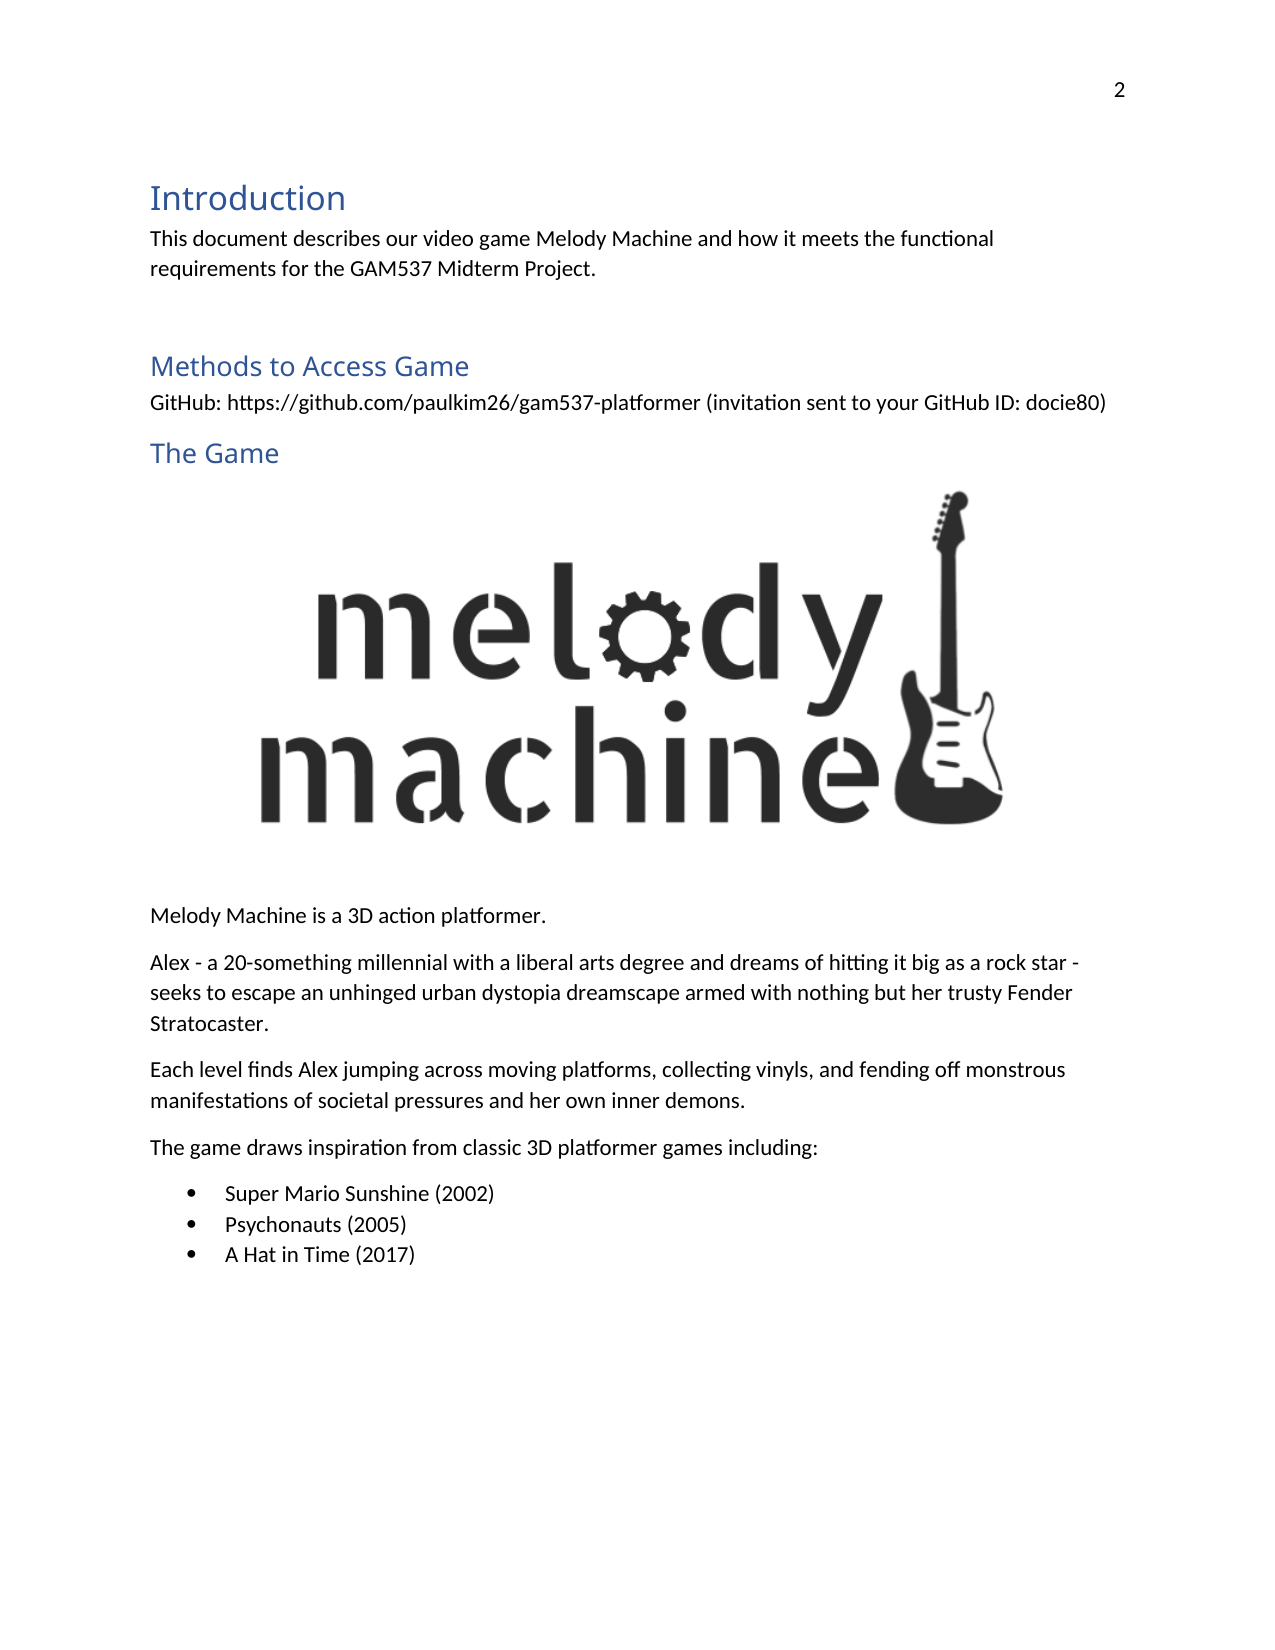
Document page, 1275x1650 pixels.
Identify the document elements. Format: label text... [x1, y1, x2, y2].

text This document describes our video game Melody Machine and how it meets the functional requirements for the GAM537 Midterm Project. [150, 224, 1125, 282]
text GitHub: https://github.com/paulkim26/gam537-platformer (invitation sent to your GitHub ID: docie80) [150, 388, 1125, 416]
subtitle Methods to Access Game [150, 348, 1125, 385]
text The game draws inspiration from classic 3D platformer games including: [150, 1133, 1125, 1161]
text Alex - a 20-something millennial with a liberal arts degree and dreams of hitting it big as a rock star - seeks to escape an unhinged urban dystopia dreamscape armed with nothing but her trusty Fender Stratocaster. [150, 948, 1125, 1037]
subtitle The Game [150, 434, 1125, 471]
list A Hat in Time (2017) [187, 1240, 1125, 1268]
text Melody Machine is a 3D action platformer. [150, 901, 1125, 929]
list Super Mario Sunshine (2002) [187, 1179, 1125, 1207]
subtitle Introduction [150, 175, 1125, 220]
text Each level finds Alex jumping across moving platforms, collecting vinyls, and fending off monstrous manifestations of societal pressures and her own inner demons. [150, 1056, 1125, 1114]
list Psychonauts (2005) [187, 1210, 1125, 1238]
picture [205, 474, 1070, 883]
